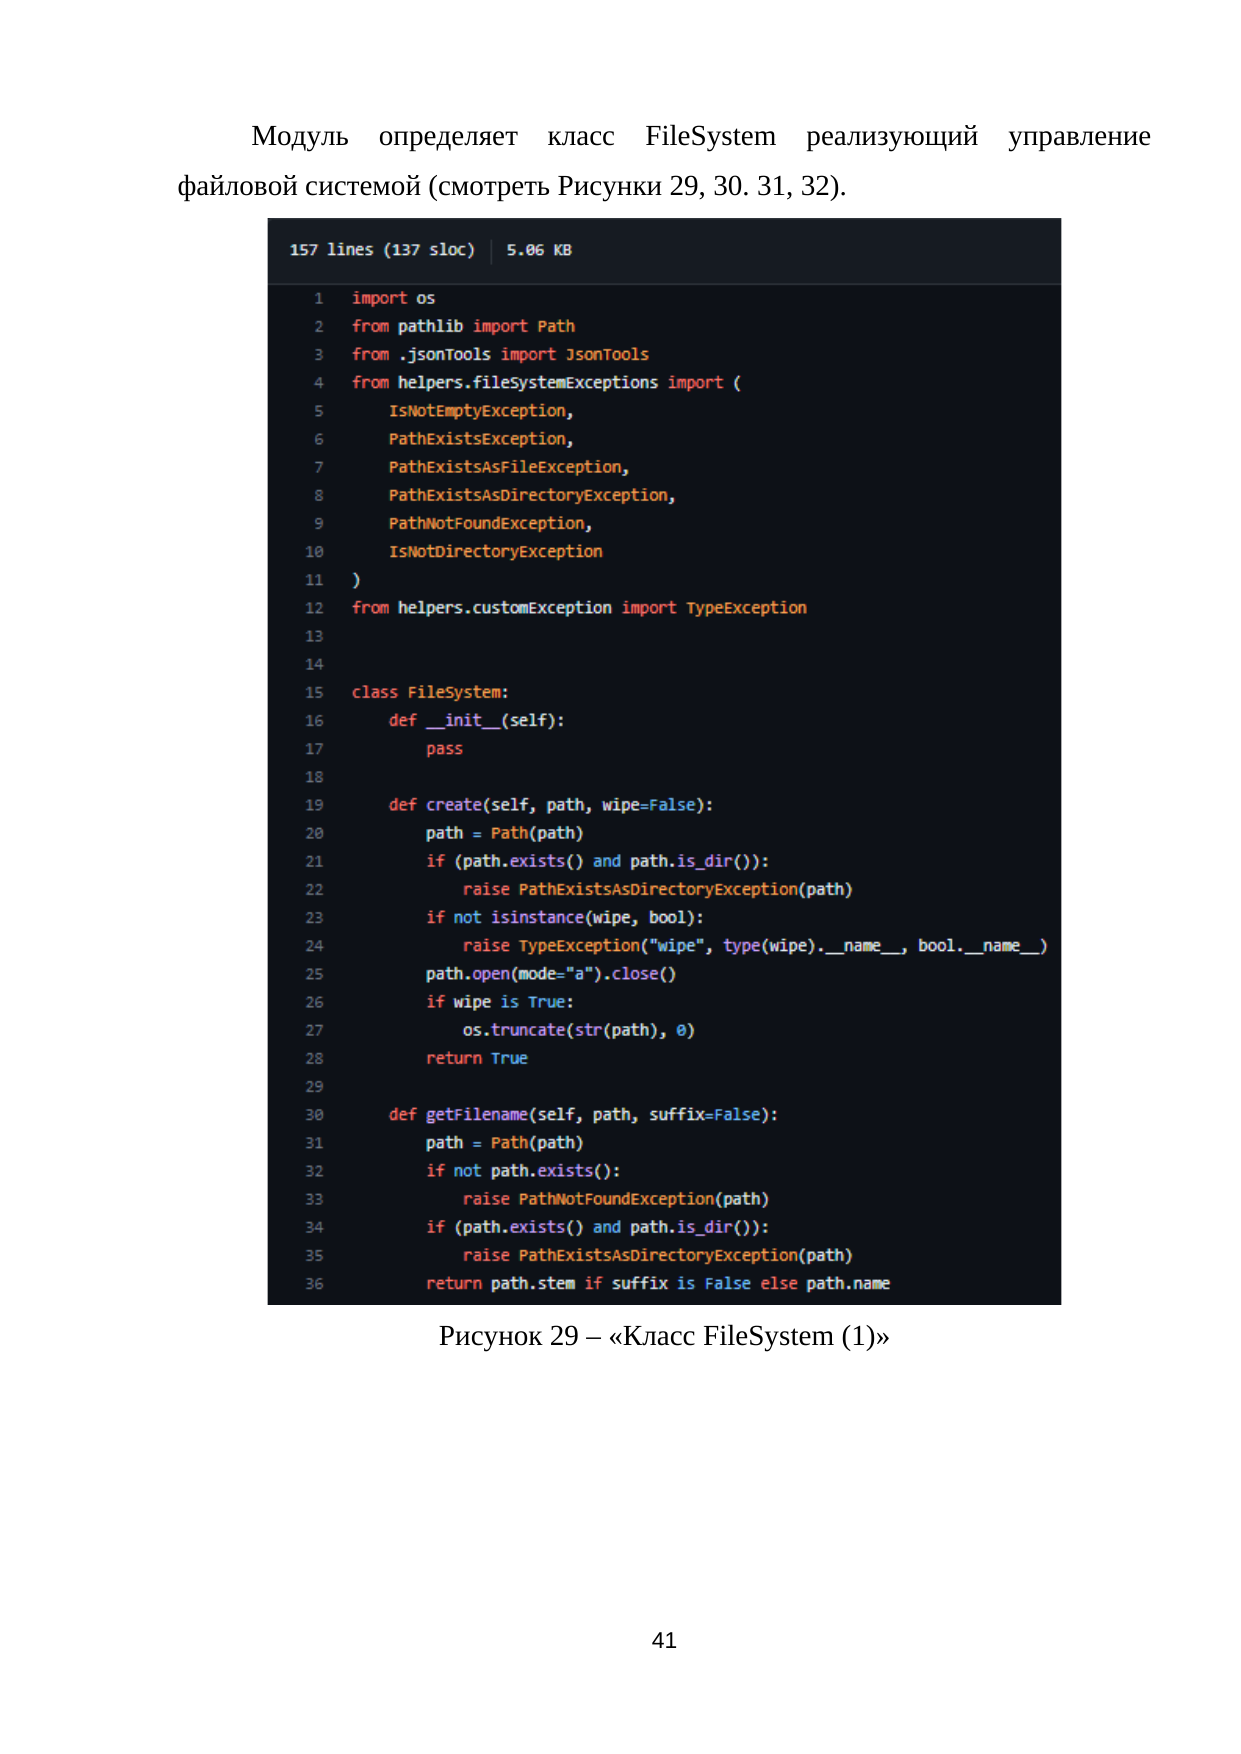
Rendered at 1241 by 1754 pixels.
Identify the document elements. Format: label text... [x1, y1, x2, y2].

text Рисунок 29 – «Класс FileSystem (1)» [177, 1318, 1152, 1351]
picture [267, 218, 1062, 1305]
text Модуль определяет класс FileSystem реализующий управление файловой системой (смотреть Рисунки 29, 30. 31, 32). [177, 118, 1152, 202]
